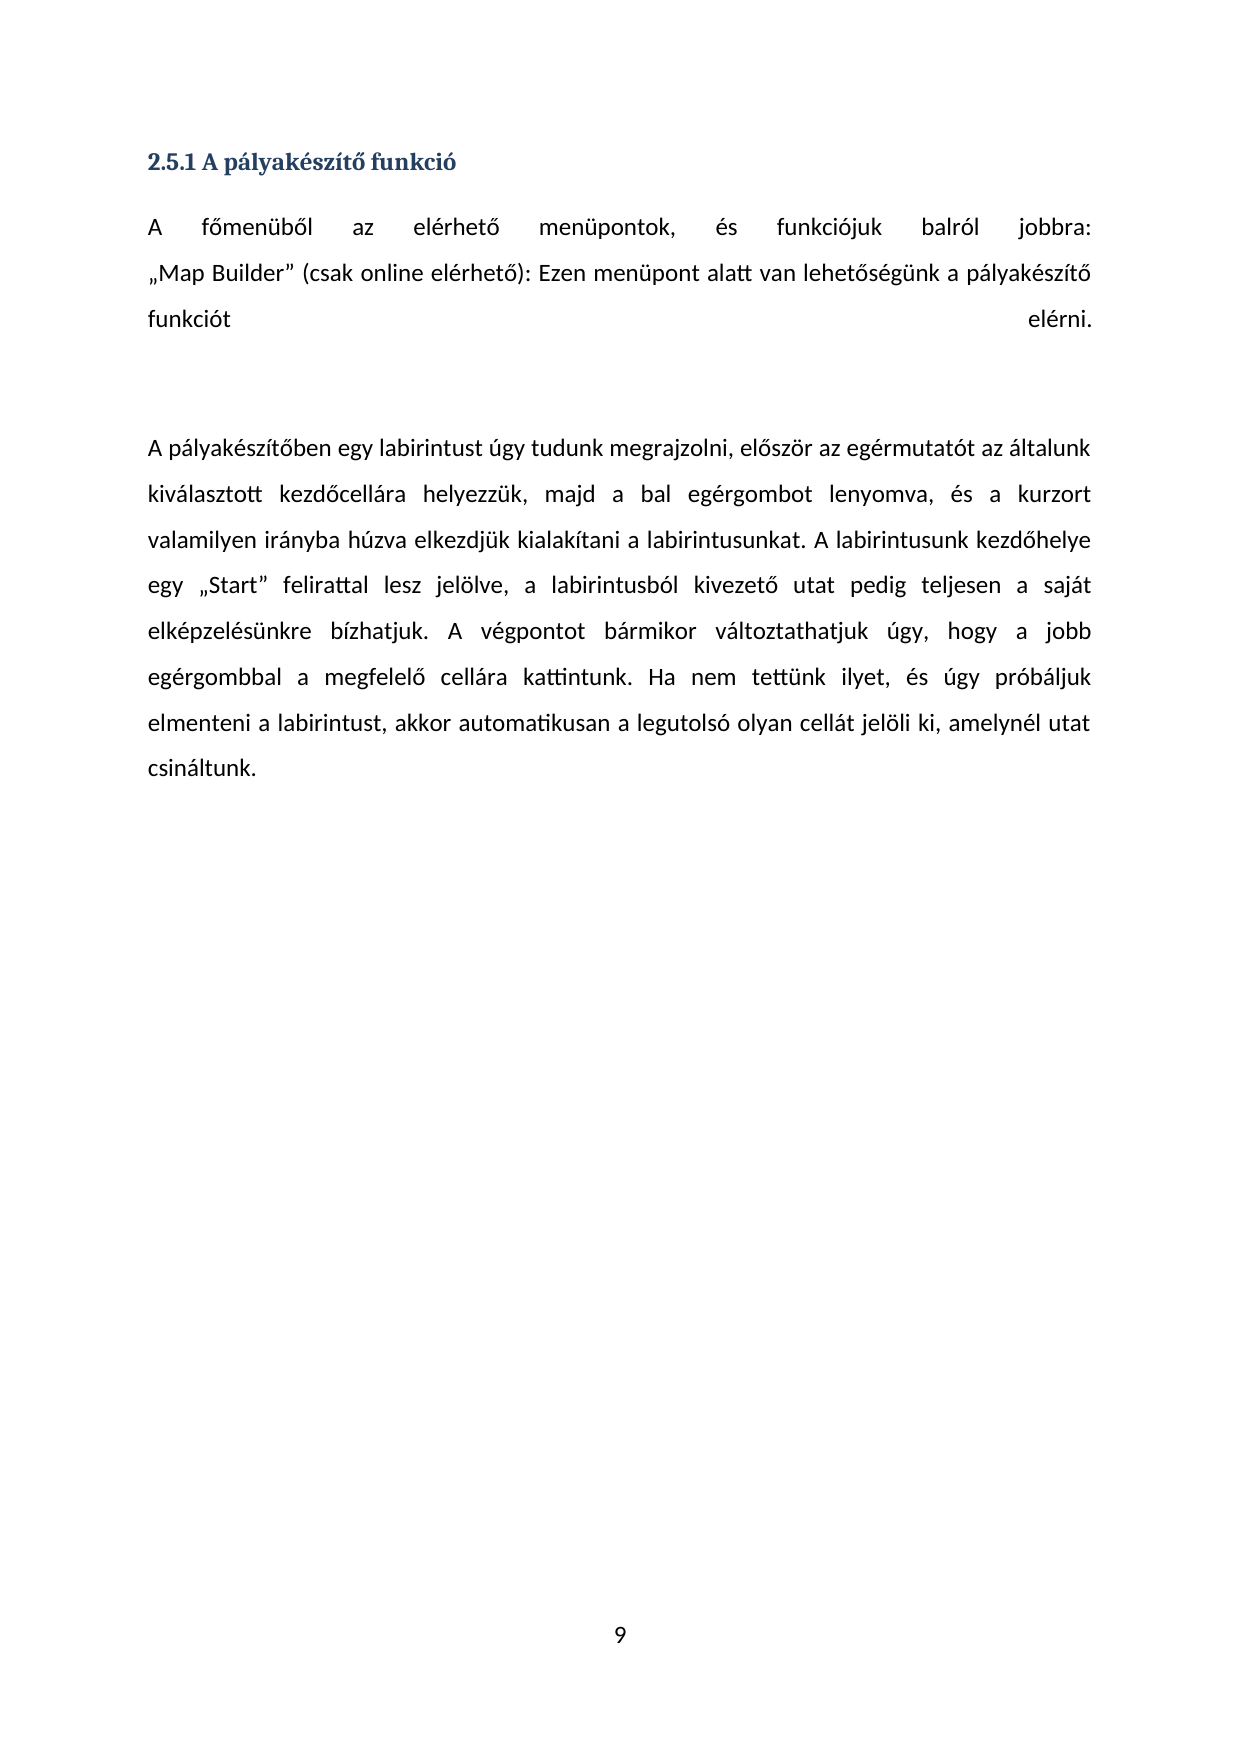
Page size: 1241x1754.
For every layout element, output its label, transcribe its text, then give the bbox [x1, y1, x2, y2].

text A pályakészítőben egy labirintust úgy tudunk megrajzolni, először az egérmutatót az általunk kiválasztott kezdőcellára helyezzük, majd a bal egérgombot lenyomva, és a kurzort valamilyen irányba húzva elkezdjük kialakítani a labirintusunkat. A labirintusunk kezdőhelye egy „Start” felirattal lesz jelölve, a labirintusból kivezető utat pedig teljesen a saját elképzelésünkre bízhatjuk. A végpontot bármikor változtathatjuk úgy, hogy a jobb egérgombbal a megfelelő cellára kattintunk. Ha nem tettünk ilyet, és úgy próbáljuk elmenteni a labirintust, akkor automatikusan a legutolsó olyan cellát jelöli ki, amelynél utat csináltunk. [148, 432, 1093, 783]
text 2.5.1 A pályakészítő funkció [148, 148, 1093, 176]
text A főmenüből az elérhető menüpontok, és funkciójuk balról jobbra: „Map Builder” (csak online elérhető): Ezen menüpont alatt van lehetőségünk a pályakészítő funkciót elérni. [148, 212, 1093, 400]
